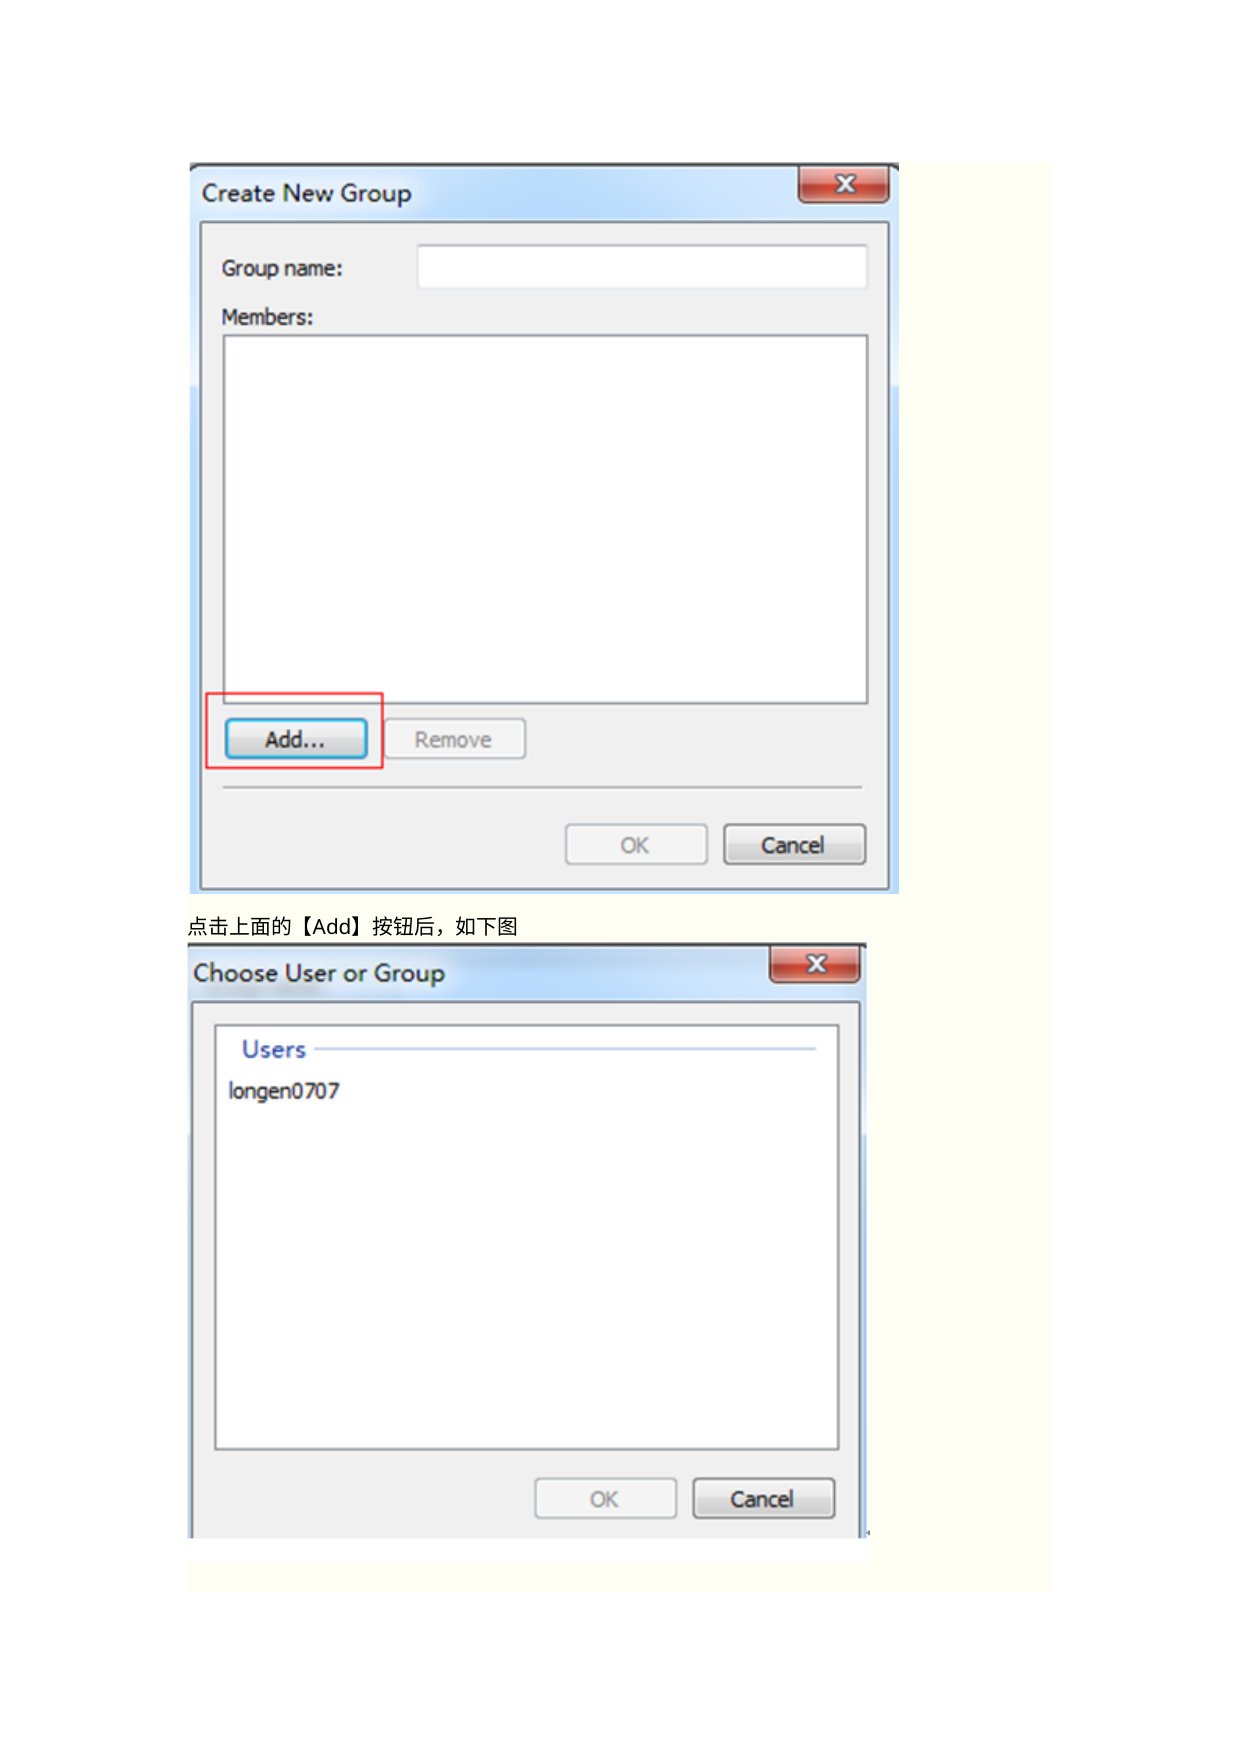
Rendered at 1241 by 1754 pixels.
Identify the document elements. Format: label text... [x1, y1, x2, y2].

picture [187, 162, 899, 894]
picture [187, 942, 870, 1562]
text 点击上面的【Add】按钮后，如下图 [187, 909, 1053, 942]
